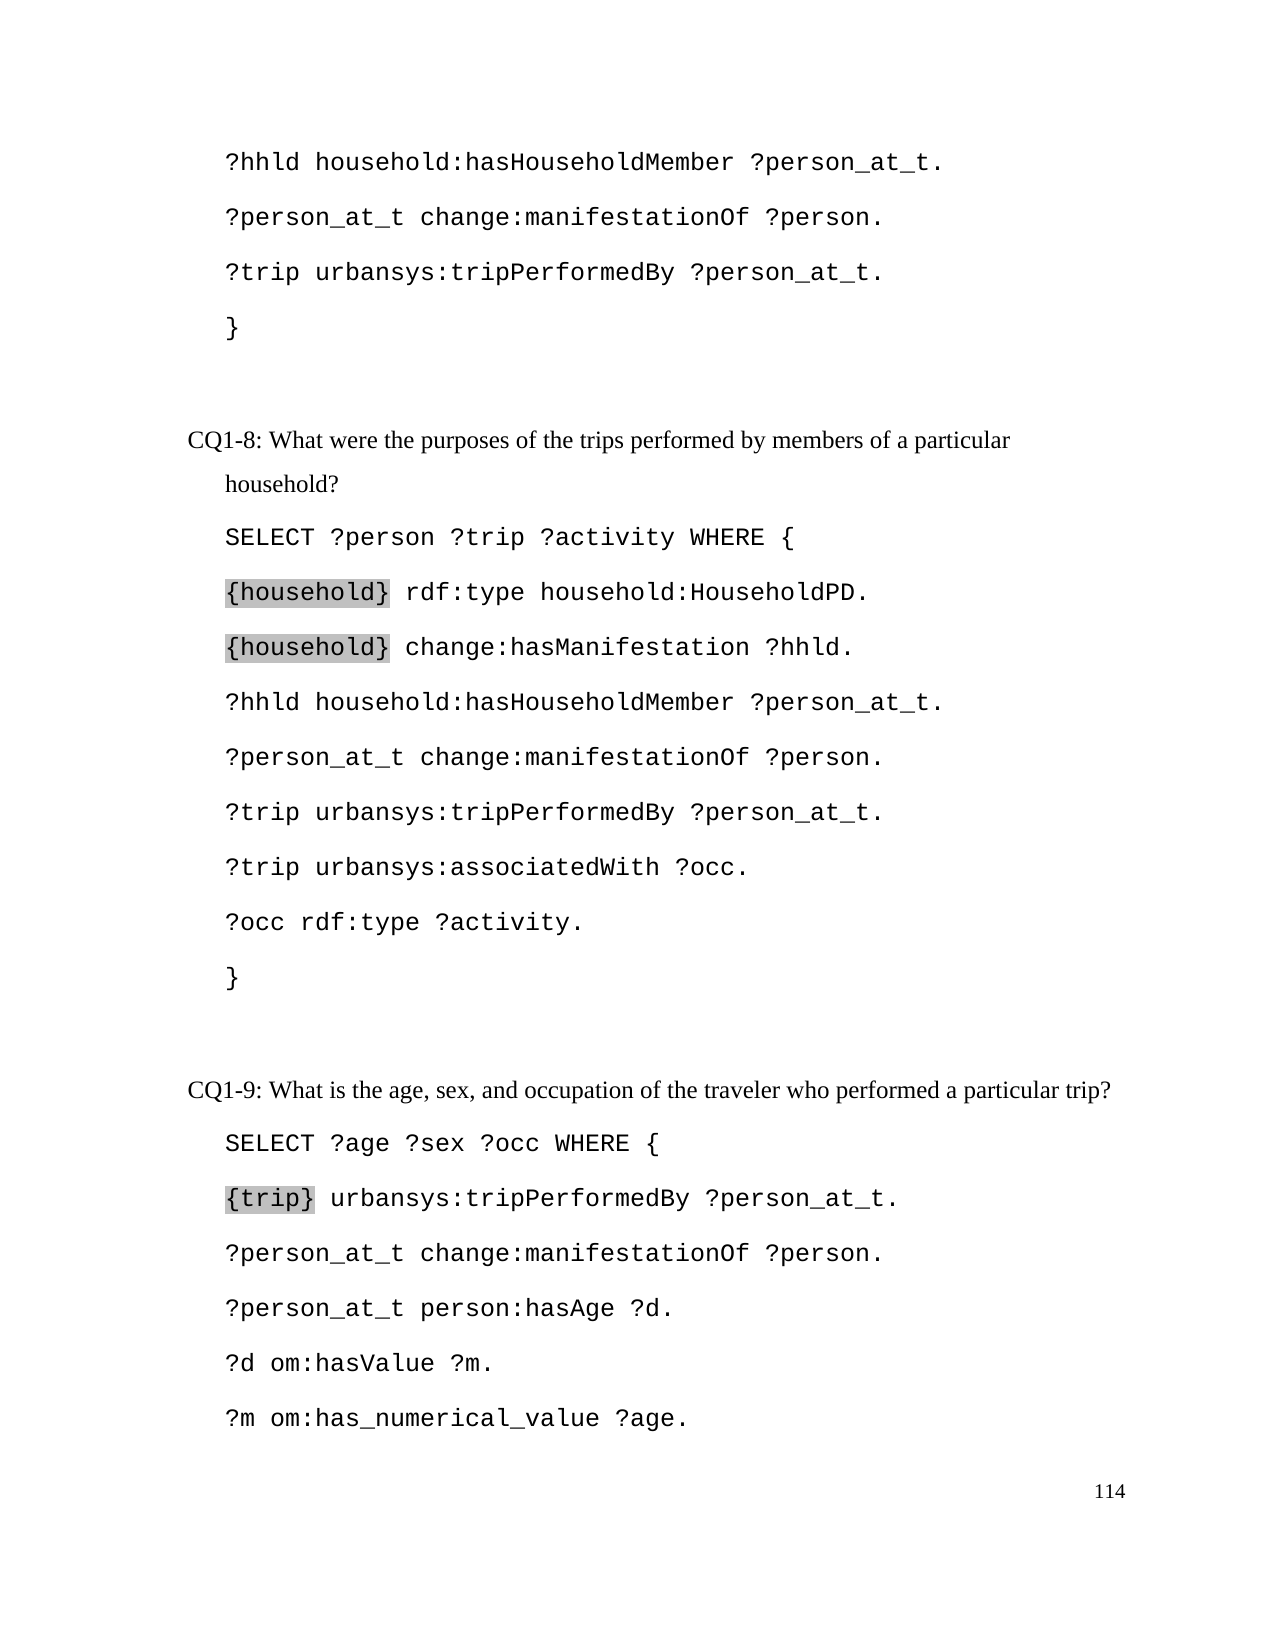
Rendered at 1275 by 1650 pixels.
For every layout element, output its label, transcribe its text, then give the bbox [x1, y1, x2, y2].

text {trip} urbansys:tripPerformedBy ?person_at_t. [315, 1186, 1125, 1214]
text ?occ rdf:type ?activity. [225, 909, 1125, 938]
text ?hhld household:hasHouseholdMember ?person_at_t. [225, 150, 1125, 178]
text ?hhld household:hasHouseholdMember ?person_at_t. [225, 689, 1125, 718]
text CQ1-8: What were the purposes of the trips performed by members of a particular household? [187, 426, 1125, 497]
text ?person_at_t change:manifestationOf ?person. [225, 1241, 1125, 1269]
text ?trip urbansys:tripPerformedBy ?person_at_t. [225, 260, 1125, 288]
text {household} rdf:type household:HouseholdPD. [390, 579, 1125, 608]
text ?person_at_t change:manifestationOf ?person. [225, 205, 1125, 233]
text CQ1-9: What is the age, sex, and occupation of the traveler who performed a particular trip? [187, 1075, 1125, 1104]
text SELECT ?age ?sex ?occ WHERE { [225, 1131, 1125, 1159]
text ?person_at_t person:hasAge ?d. [225, 1296, 1125, 1324]
text {household} change:hasManifestation ?hhld. [390, 634, 1125, 663]
text } [225, 315, 1125, 343]
text ?d om:hasValue ?m. [225, 1351, 1125, 1379]
text ?m om:has_numerical_value ?age. [225, 1406, 1125, 1434]
text SELECT ?person ?trip ?activity WHERE { [225, 524, 1125, 553]
text ?trip urbansys:associatedWith ?occ. [225, 854, 1125, 883]
text ?trip urbansys:tripPerformedBy ?person_at_t. [225, 799, 1125, 828]
text ?person_at_t change:manifestationOf ?person. [225, 744, 1125, 773]
text } [225, 964, 1125, 993]
